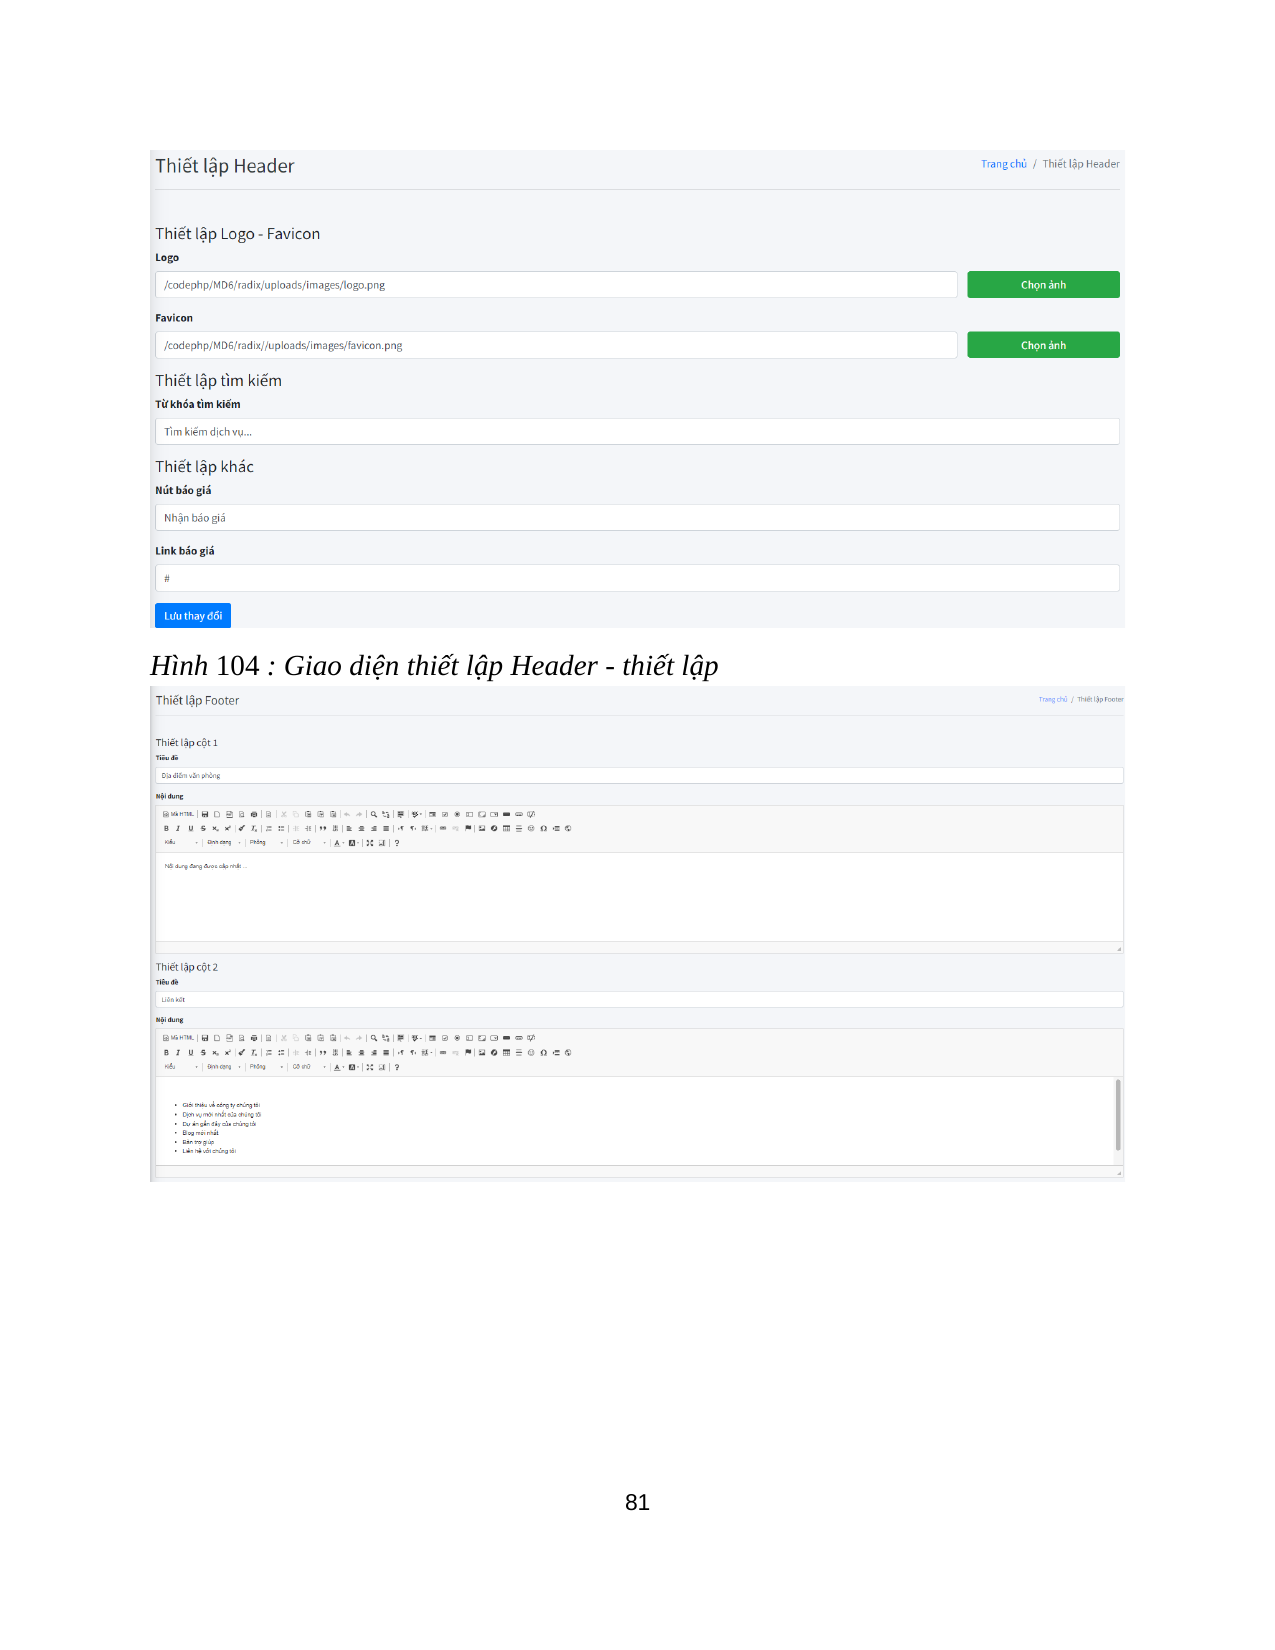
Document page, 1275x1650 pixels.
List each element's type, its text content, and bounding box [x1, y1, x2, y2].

picture [150, 686, 1125, 1182]
subtitle Hình 104 : Giao diện thiết lập Header - thiết lập [150, 648, 1125, 681]
picture [150, 150, 1125, 628]
